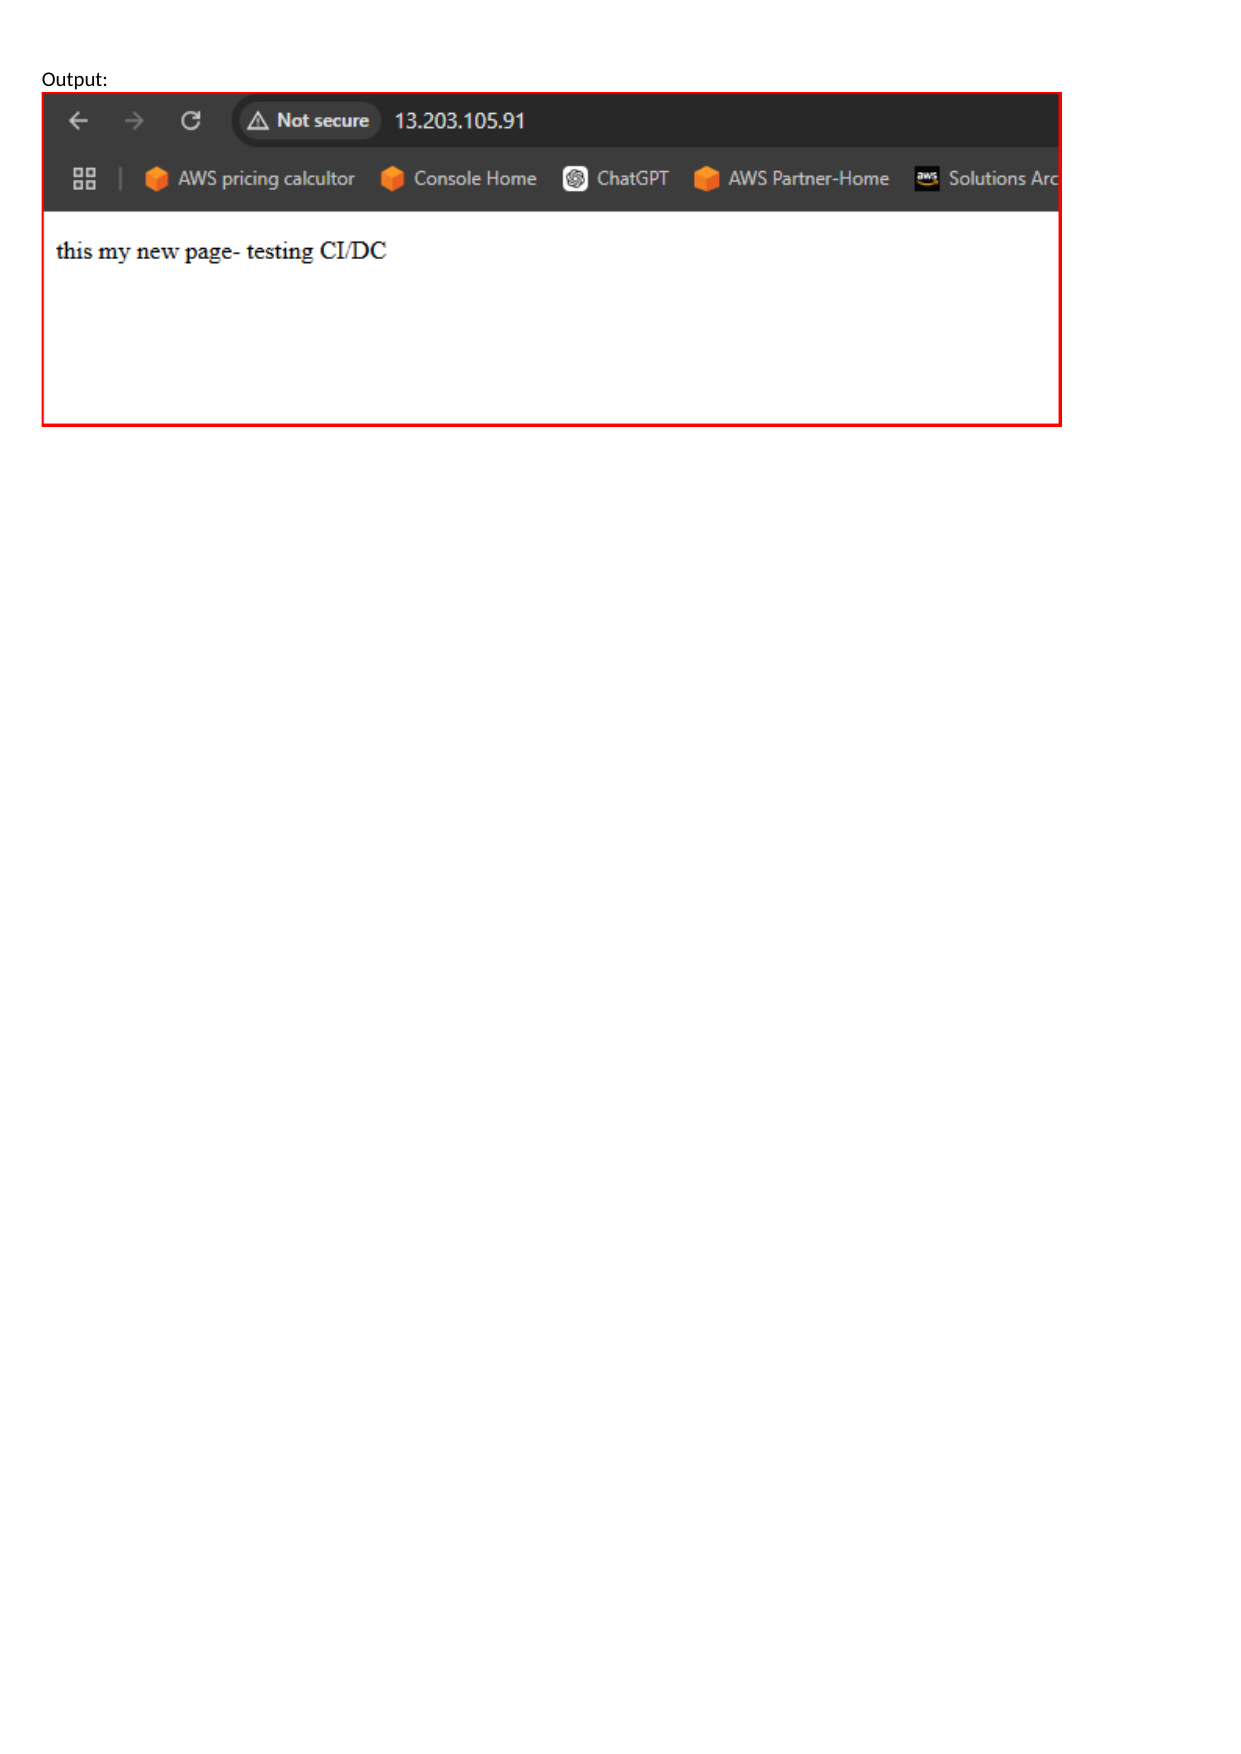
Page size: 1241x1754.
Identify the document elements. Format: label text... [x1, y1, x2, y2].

text Output: [42, 67, 1187, 92]
picture [41, 92, 1062, 427]
